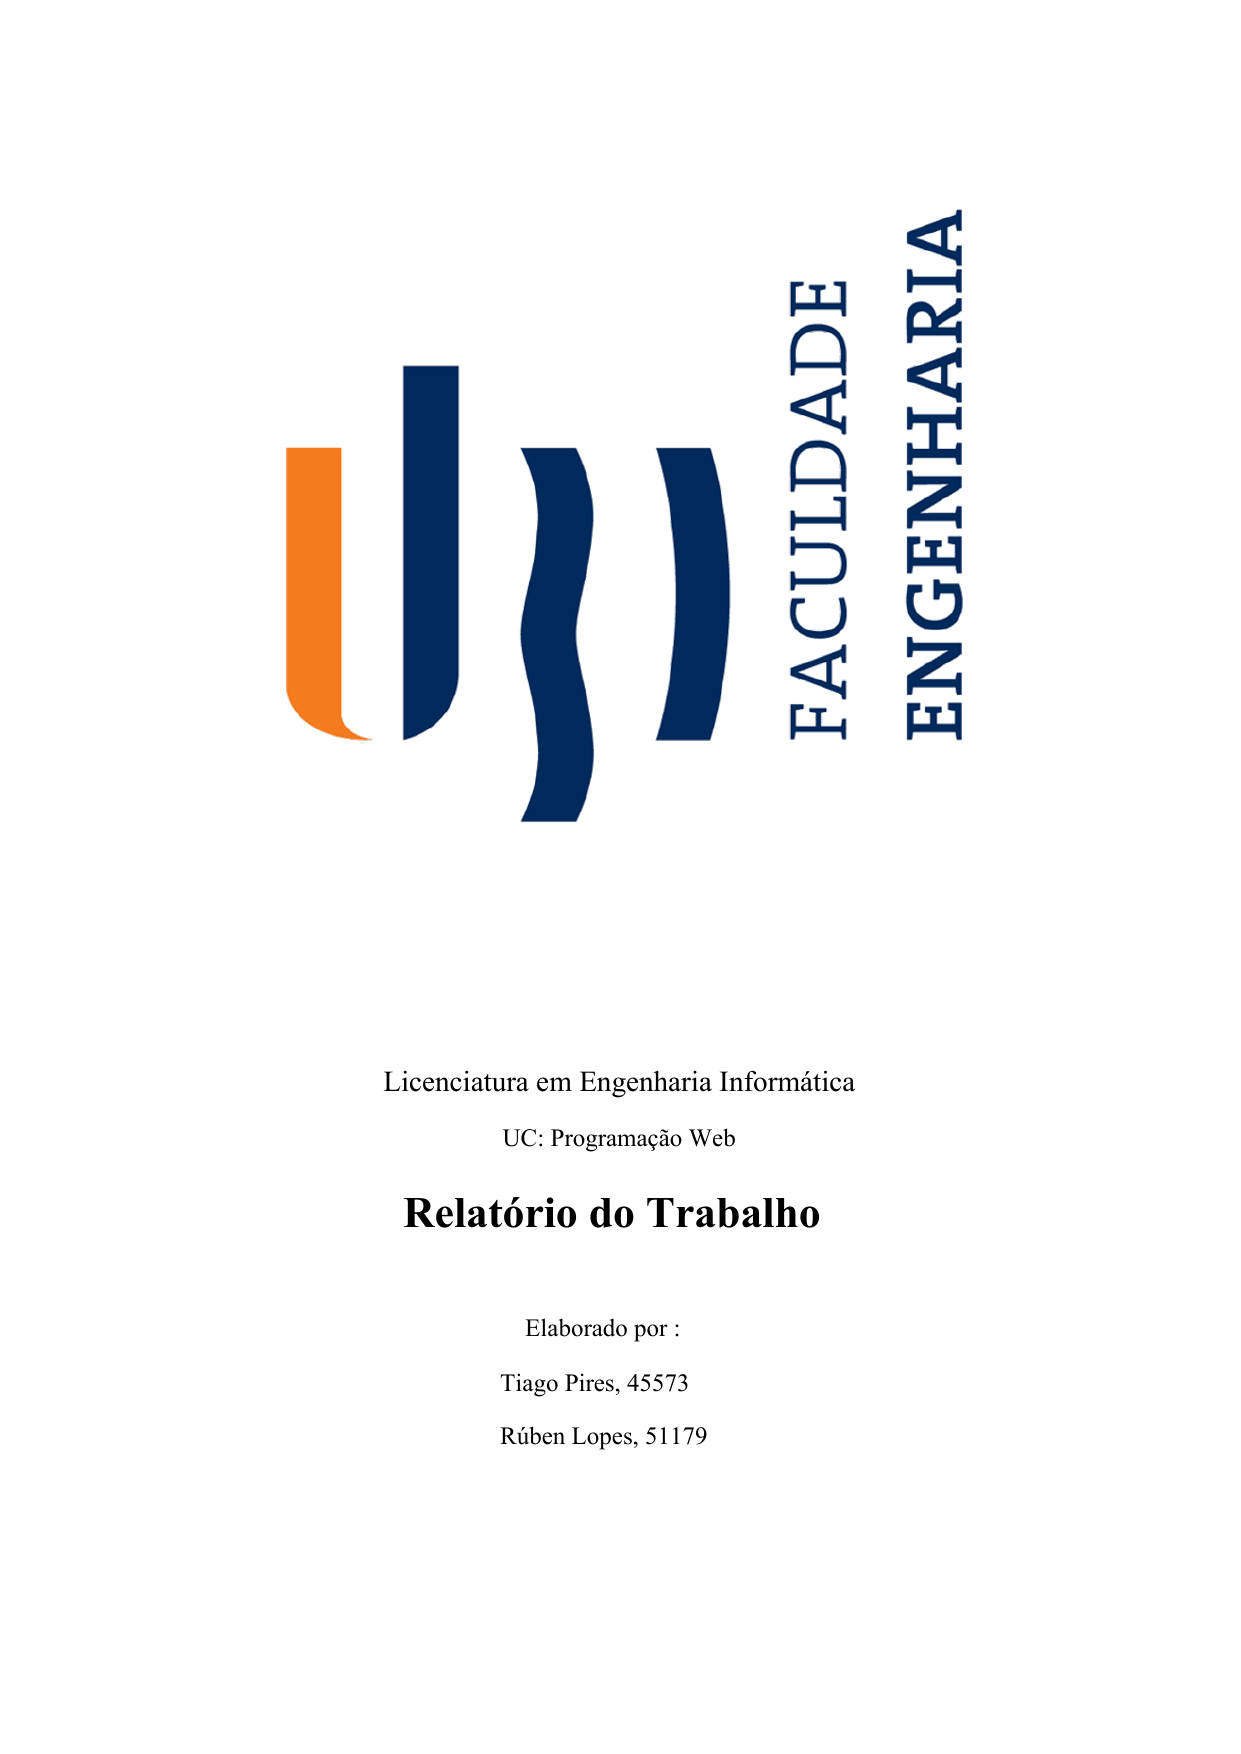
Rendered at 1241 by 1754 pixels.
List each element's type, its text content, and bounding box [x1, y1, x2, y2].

text UC: Programação Web [354, 1124, 884, 1152]
text Elaborado por : Tiago Pires, 45573 [450, 1314, 1090, 1397]
text Licenciatura em Engenharia Informática [354, 1065, 884, 1097]
picture [265, 168, 975, 877]
text Relatório do Trabalho [308, 1188, 915, 1237]
text Rúben Lopes, 51179 [450, 1422, 1090, 1449]
